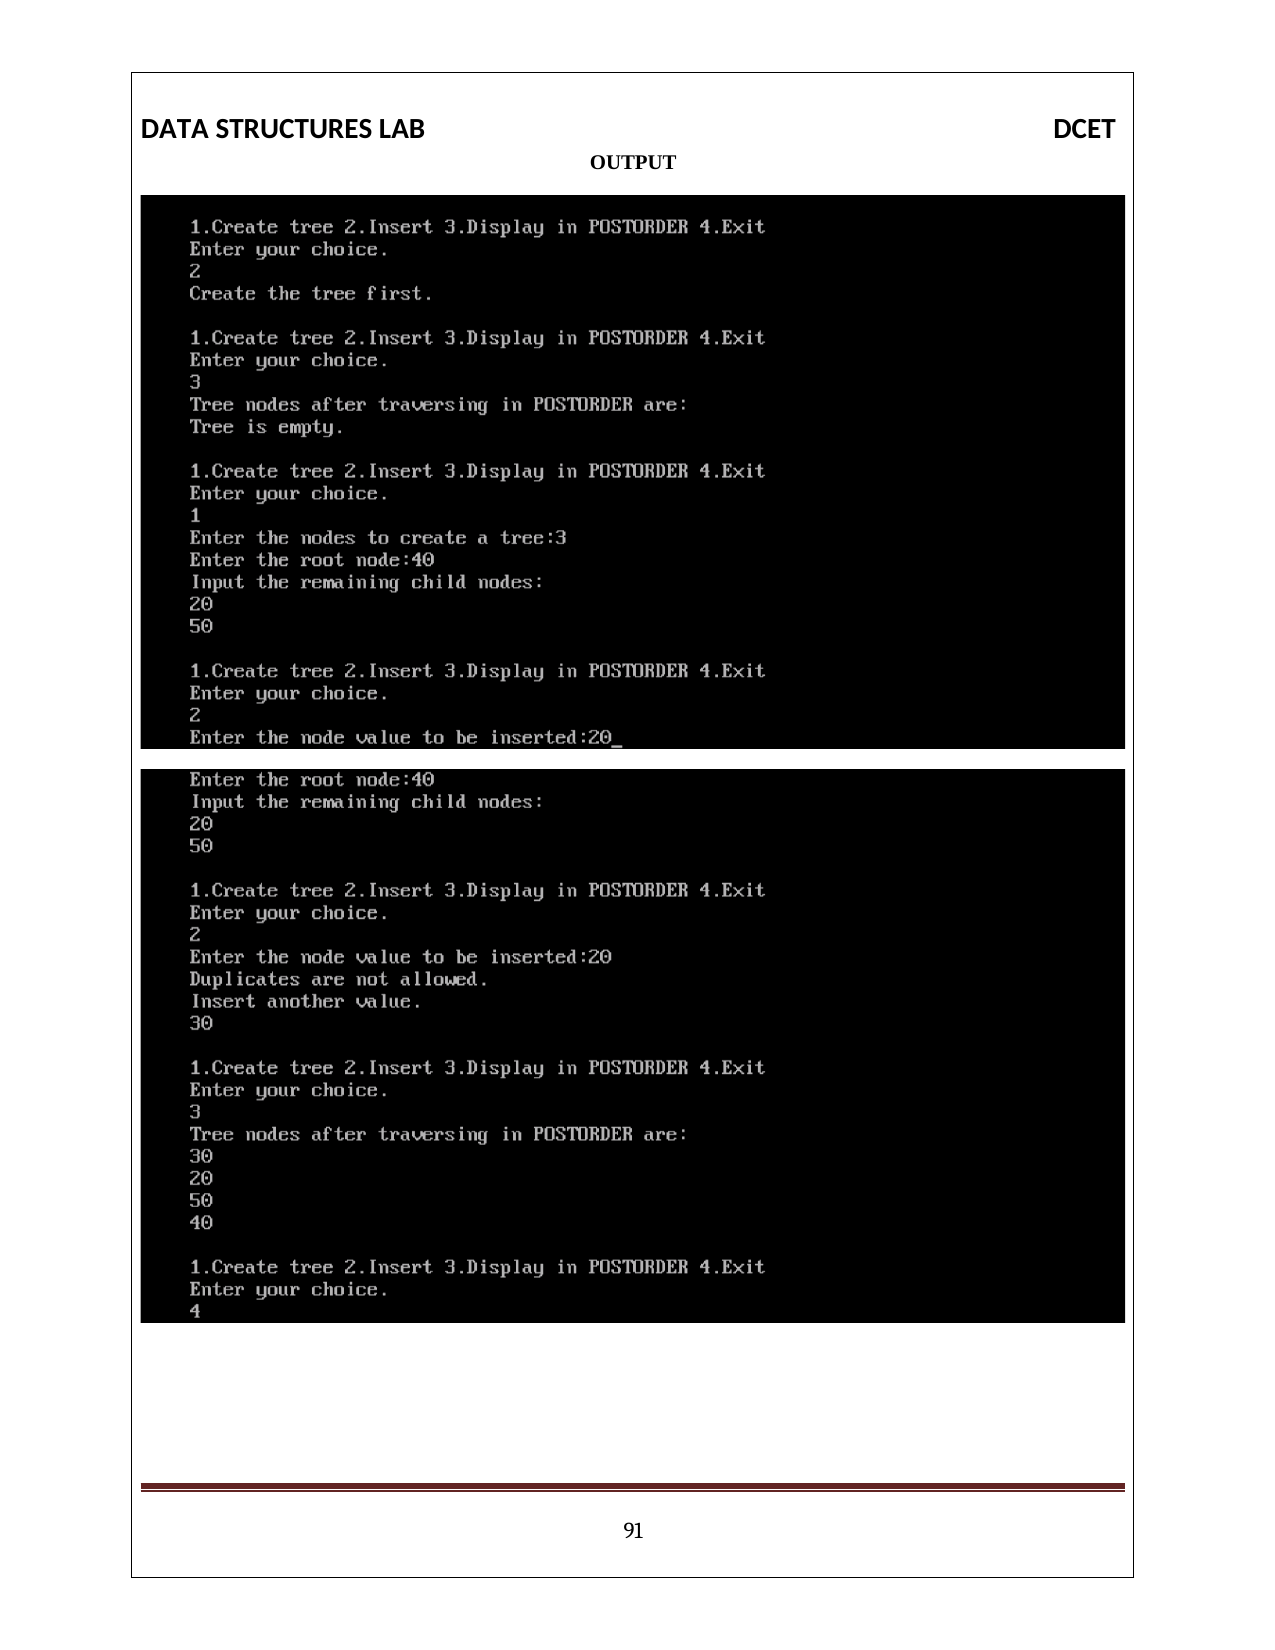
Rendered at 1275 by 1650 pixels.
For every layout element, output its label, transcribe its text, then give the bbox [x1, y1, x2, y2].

picture [140, 769, 1125, 1323]
text OUTPUT [141, 150, 1125, 174]
picture [140, 195, 1125, 749]
